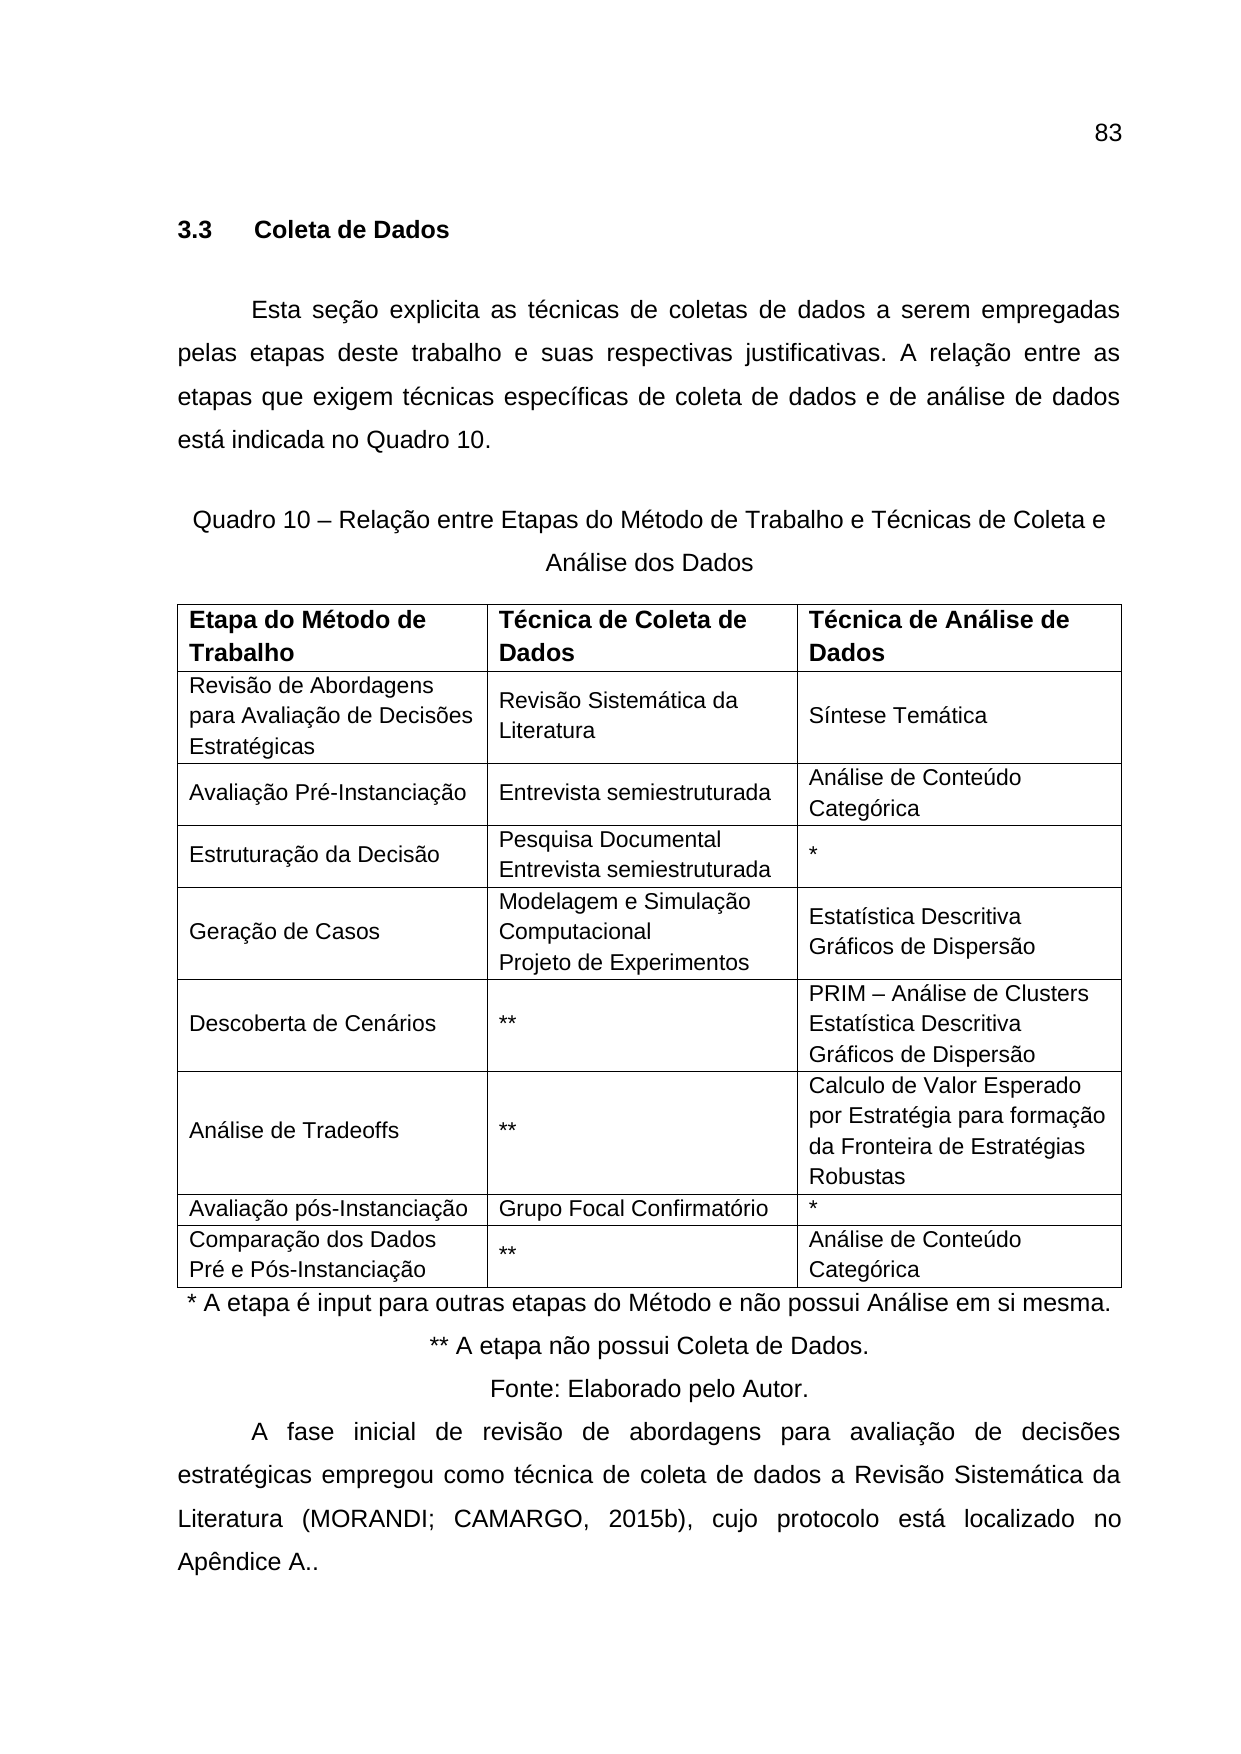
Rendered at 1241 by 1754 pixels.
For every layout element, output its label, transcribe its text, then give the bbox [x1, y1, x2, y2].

table_cell Estatística Descritiva Gráficos de Dispersão [798, 888, 1121, 979]
table_cell Estruturação da Decisão [178, 826, 487, 887]
text Esta seção explicita as técnicas de coletas de dados a serem empregadas pelas etapas deste trabalho e suas respectivas justificativas. A relação entre as etapas que exigem técnicas específicas de coleta de dados e de análise de dados está indicada no Quadro 9. [177, 295, 1122, 453]
subtitle Coleta de Dados [177, 215, 1122, 243]
table_cell Comparação dos Dados Pré e Pós-Instanciação [178, 1226, 487, 1287]
text ** A etapa não possui Coleta de Dados. [177, 1331, 1122, 1360]
text A fase inicial de revisão de abordagens para avaliação de decisões estratégicas empregou como técnica de coleta de dados a Revisão Sistemática da Literatura (MORANDI; CAMARGO, 2015b), cujo protocolo está localizado no Apêndice A.. [177, 1417, 1122, 1576]
table_cell ** [488, 980, 797, 1071]
table_cell * [798, 826, 1121, 887]
table_header Etapa do Método de Trabalho [178, 605, 487, 671]
table_cell Avaliação pós-Instanciação [178, 1195, 487, 1225]
table_cell Geração de Casos [178, 888, 487, 979]
table_cell Síntese Temática [798, 672, 1121, 763]
table_cell Revisão Sistemática da Literatura [488, 672, 797, 763]
table_cell Avaliação Pré-Instanciação [178, 764, 487, 825]
table_header Técnica de Análise de Dados [798, 605, 1121, 671]
table_cell Descoberta de Cenários [178, 980, 487, 1071]
text Fonte: Elaborado pelo Autor. [177, 1374, 1122, 1403]
table_cell Pesquisa Documental Entrevista semiestruturada [488, 826, 797, 887]
table_cell Modelagem e Simulação Computacional Projeto de Experimentos [488, 888, 797, 979]
table_cell Revisão de Abordagens para Avaliação de Decisões Estratégicas [178, 672, 487, 763]
table_cell Grupo Focal Confirmatório [488, 1195, 797, 1225]
table_header Técnica de Coleta de Dados [488, 605, 797, 671]
text * A etapa é input para outras etapas do Método e não possui Análise em si mesma. [177, 1288, 1122, 1317]
table_cell Análise de Conteúdo Categórica [798, 1226, 1121, 1287]
text Quadro – Relação entre Etapas do Método de Trabalho e Técnicas de Coleta e Análise dos Dados [177, 505, 1122, 577]
table_cell Análise de Tradeoffs [178, 1072, 487, 1193]
table_cell Entrevista semiestruturada [488, 764, 797, 825]
table_cell * [798, 1195, 1121, 1225]
table_cell ** [488, 1072, 797, 1193]
table_cell Calculo de Valor Esperado por Estratégia para formação da Fronteira de Estratégias Robustas [798, 1072, 1121, 1193]
table_cell Análise de Conteúdo Categórica [798, 764, 1121, 825]
table_cell ** [488, 1226, 797, 1287]
table_cell PRIM – Análise de Clusters Estatística Descritiva Gráficos de Dispersão [798, 980, 1121, 1071]
